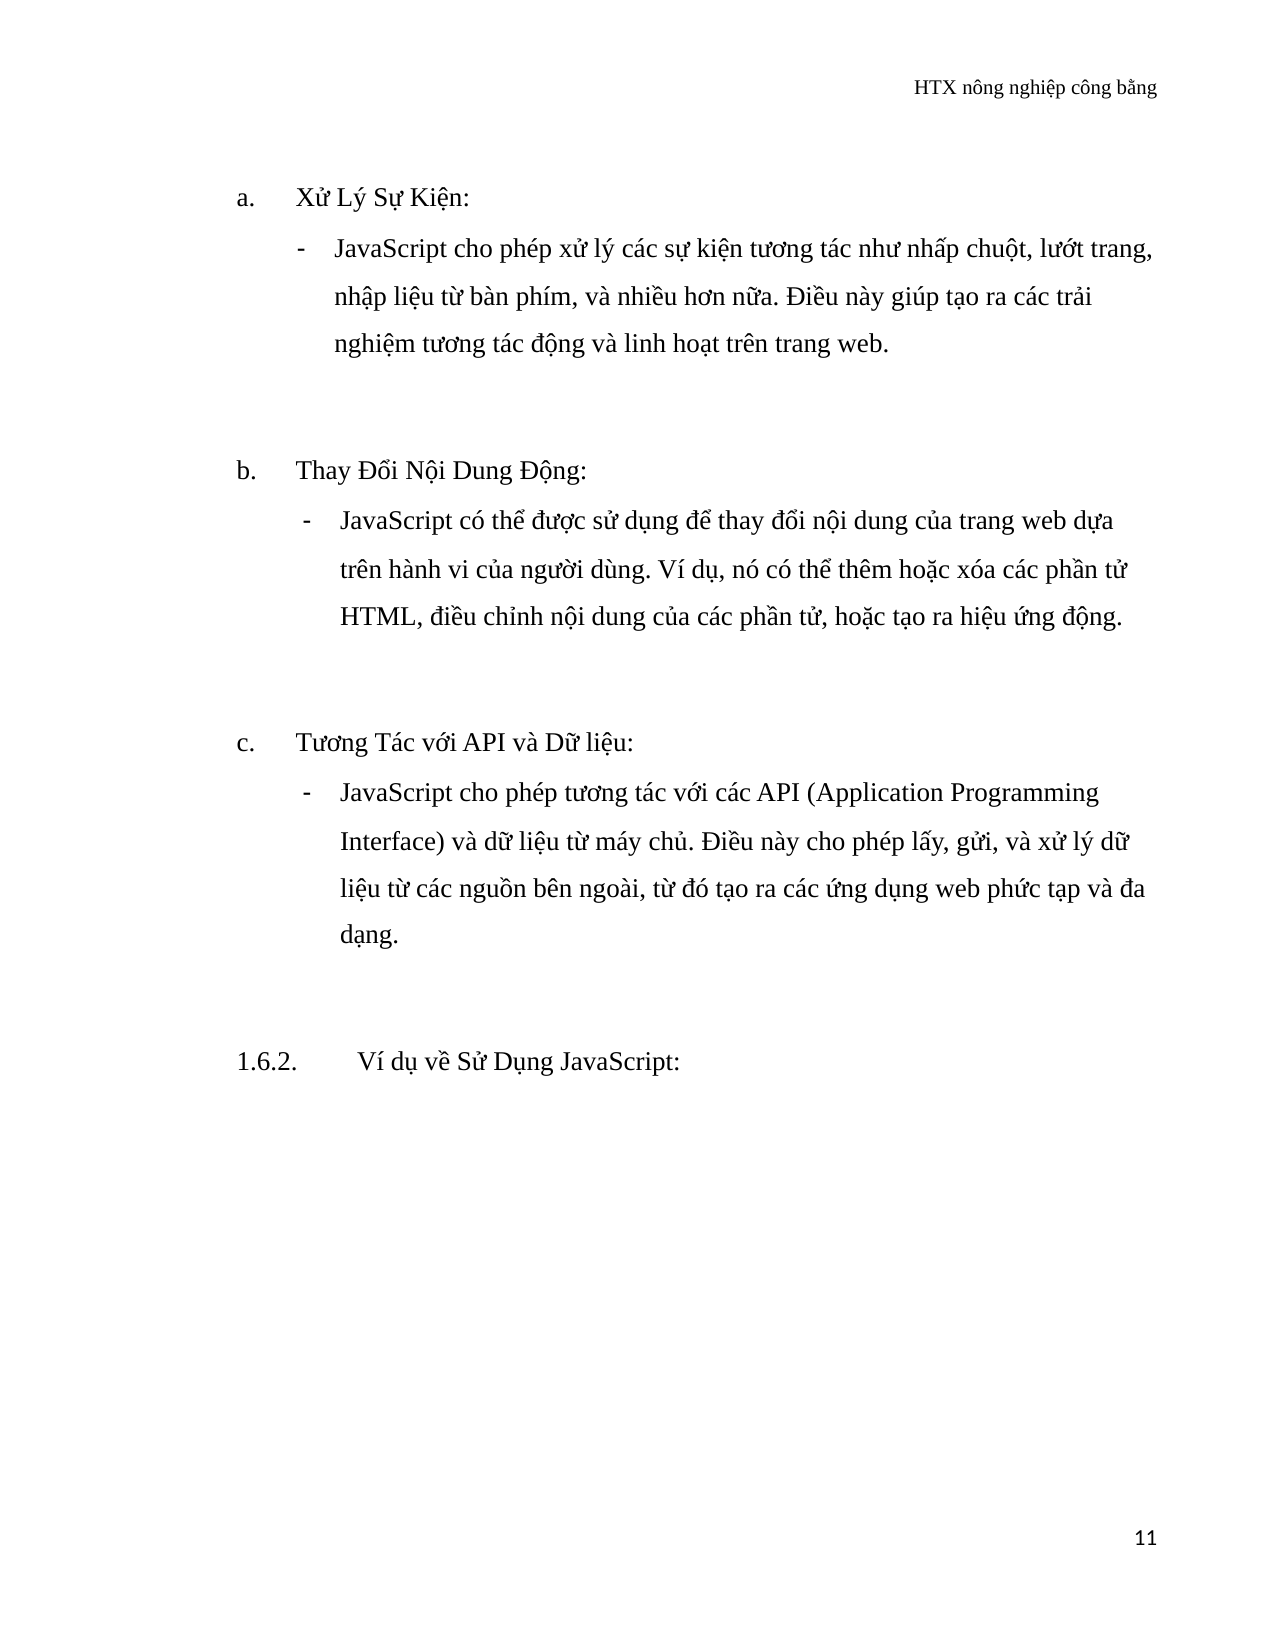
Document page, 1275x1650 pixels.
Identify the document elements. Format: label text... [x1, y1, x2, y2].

list Thay Đổi Nội Dung Động: [236, 454, 1157, 485]
list JavaScript cho phép tương tác với các API (Application Programming Interface) và dữ liệu từ máy chủ. Điều này cho phép lấy, gửi, và xử lý dữ liệu từ các nguồn bên ngoài, từ đó tạo ra các ứng dụng web phức tạp và đa dạng. [302, 773, 1157, 950]
list JavaScript cho phép xử lý các sự kiện tương tác như nhấp chuột, lướt trang, nhập liệu từ bàn phím, và nhiều hơn nữa. Điều này giúp tạo ra các trải nghiệm tương tác động và linh hoạt trên trang web. [297, 228, 1157, 358]
list Xử Lý Sự Kiện: [236, 181, 1157, 213]
list Ví dụ về Sử Dụng JavaScript: [236, 1045, 1157, 1076]
list Tương Tác với API và Dữ liệu: [236, 726, 1157, 757]
list JavaScript có thể được sử dụng để thay đổi nội dung của trang web dựa trên hành vi của người dùng. Ví dụ, nó có thể thêm hoặc xóa các phần tử HTML, điều chỉnh nội dung của các phần tử, hoặc tạo ra hiệu ứng động. [302, 501, 1157, 631]
